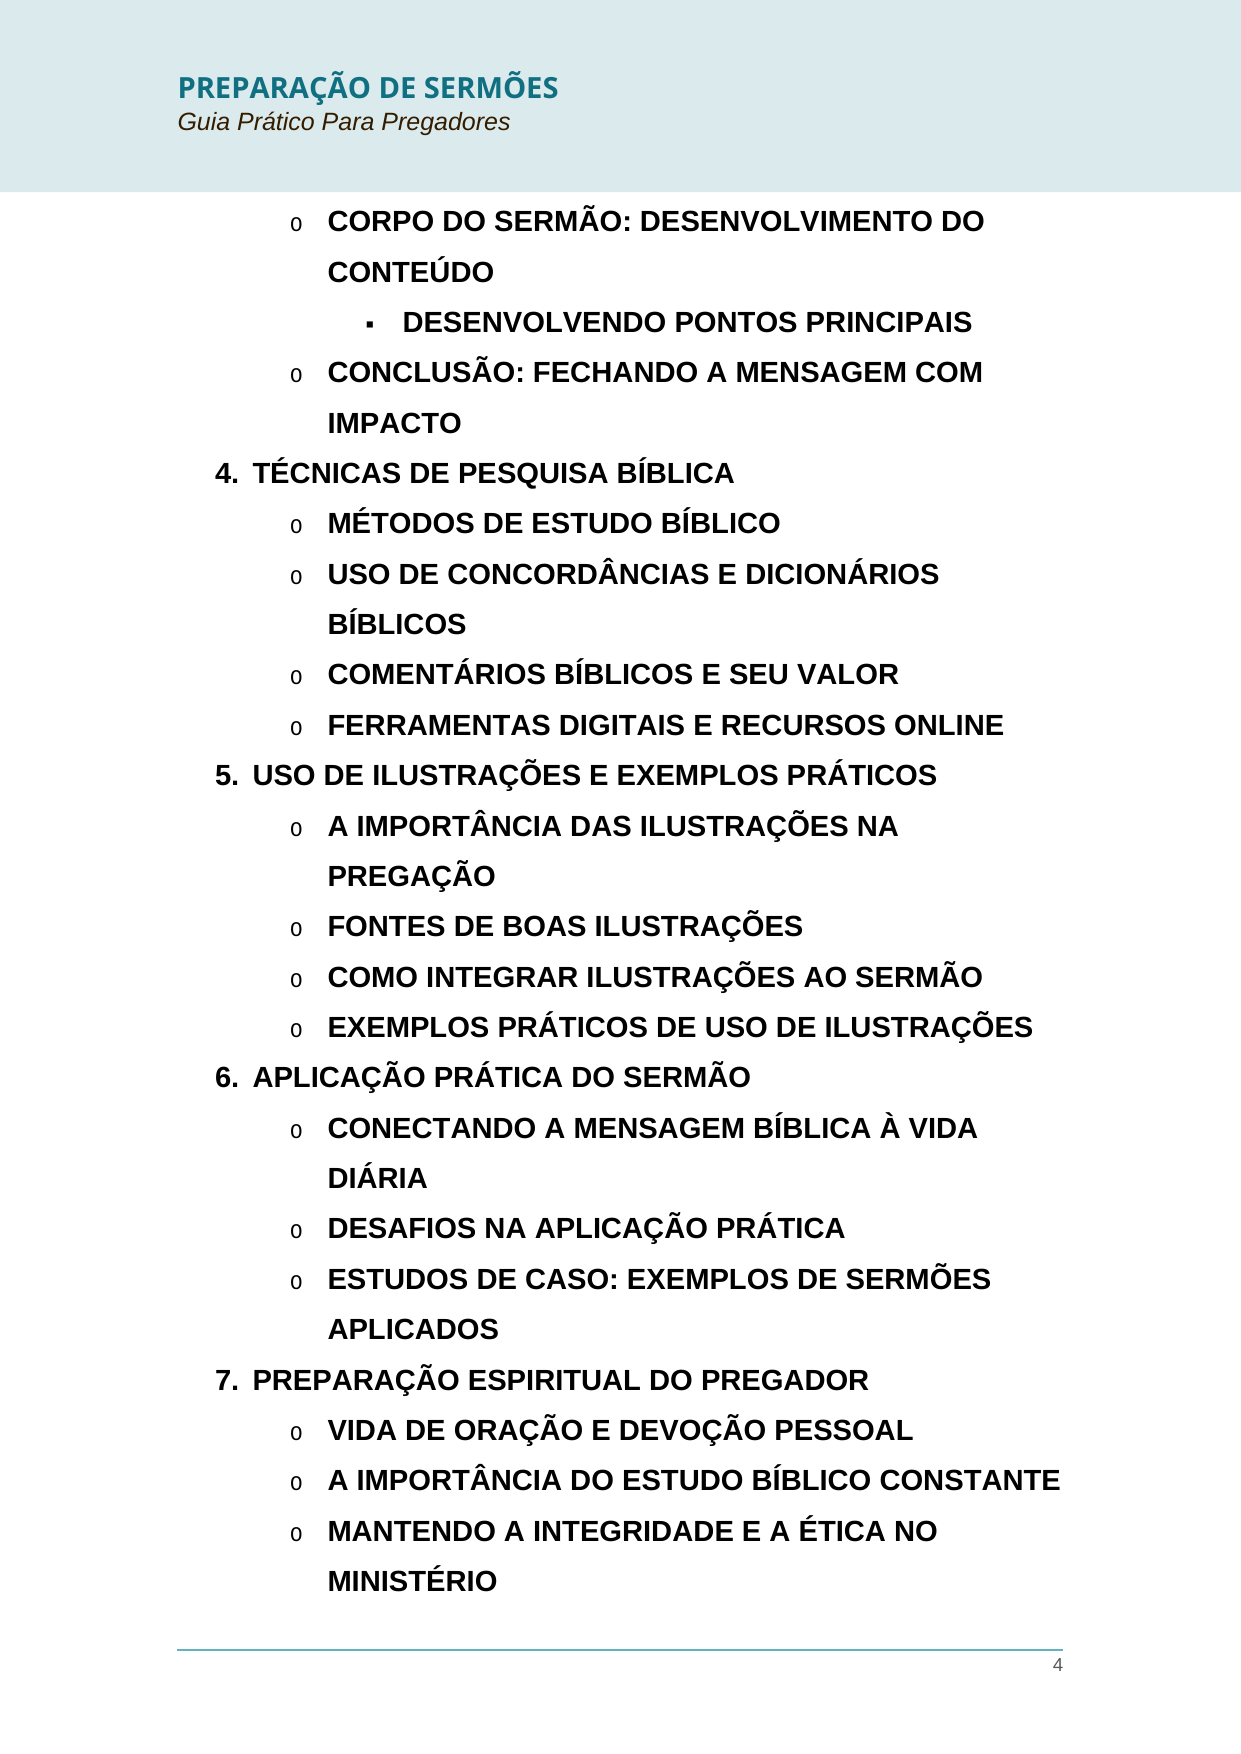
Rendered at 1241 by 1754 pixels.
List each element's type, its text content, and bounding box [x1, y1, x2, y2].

list Mantendo a integridade e a ética no ministério [290, 1514, 1063, 1598]
list Fontes de boas ilustrações [290, 909, 1063, 943]
list Comentários bíblicos e seu valor [290, 657, 1063, 691]
list A importância das ilustrações na pregação [290, 808, 1063, 892]
list Métodos de estudo bíblico [290, 506, 1063, 540]
list Desafios na aplicação prática [290, 1212, 1063, 1245]
list Técnicas de Pesquisa Bíblica [215, 456, 1063, 489]
list A importância do estudo bíblico constante [290, 1463, 1063, 1497]
list Desenvolvendo Pontos Principais [365, 305, 1063, 338]
list Como integrar ilustrações ao sermão [290, 960, 1063, 993]
list Uso de Ilustrações e Exemplos Práticos [215, 758, 1063, 792]
list Preparação Espiritual do Pregador [215, 1363, 1063, 1396]
list Estudos de caso: Exemplos de sermões aplicados [290, 1262, 1063, 1346]
list Conectando a mensagem bíblica à vida diária [290, 1111, 1063, 1195]
list Exemplos práticos de uso de ilustrações [290, 1010, 1063, 1044]
list Corpo do sermão: Desenvolvimento do conteúdo [290, 204, 1063, 288]
list Uso de concordâncias e dicionários bíblicos [290, 557, 1063, 641]
list Vida de oração e devoção pessoal [290, 1413, 1063, 1447]
list Aplicação Prática do Sermão [215, 1061, 1063, 1094]
list Ferramentas digitais e recursos online [290, 708, 1063, 741]
list Conclusão: Fechando a mensagem com impacto [290, 355, 1063, 439]
